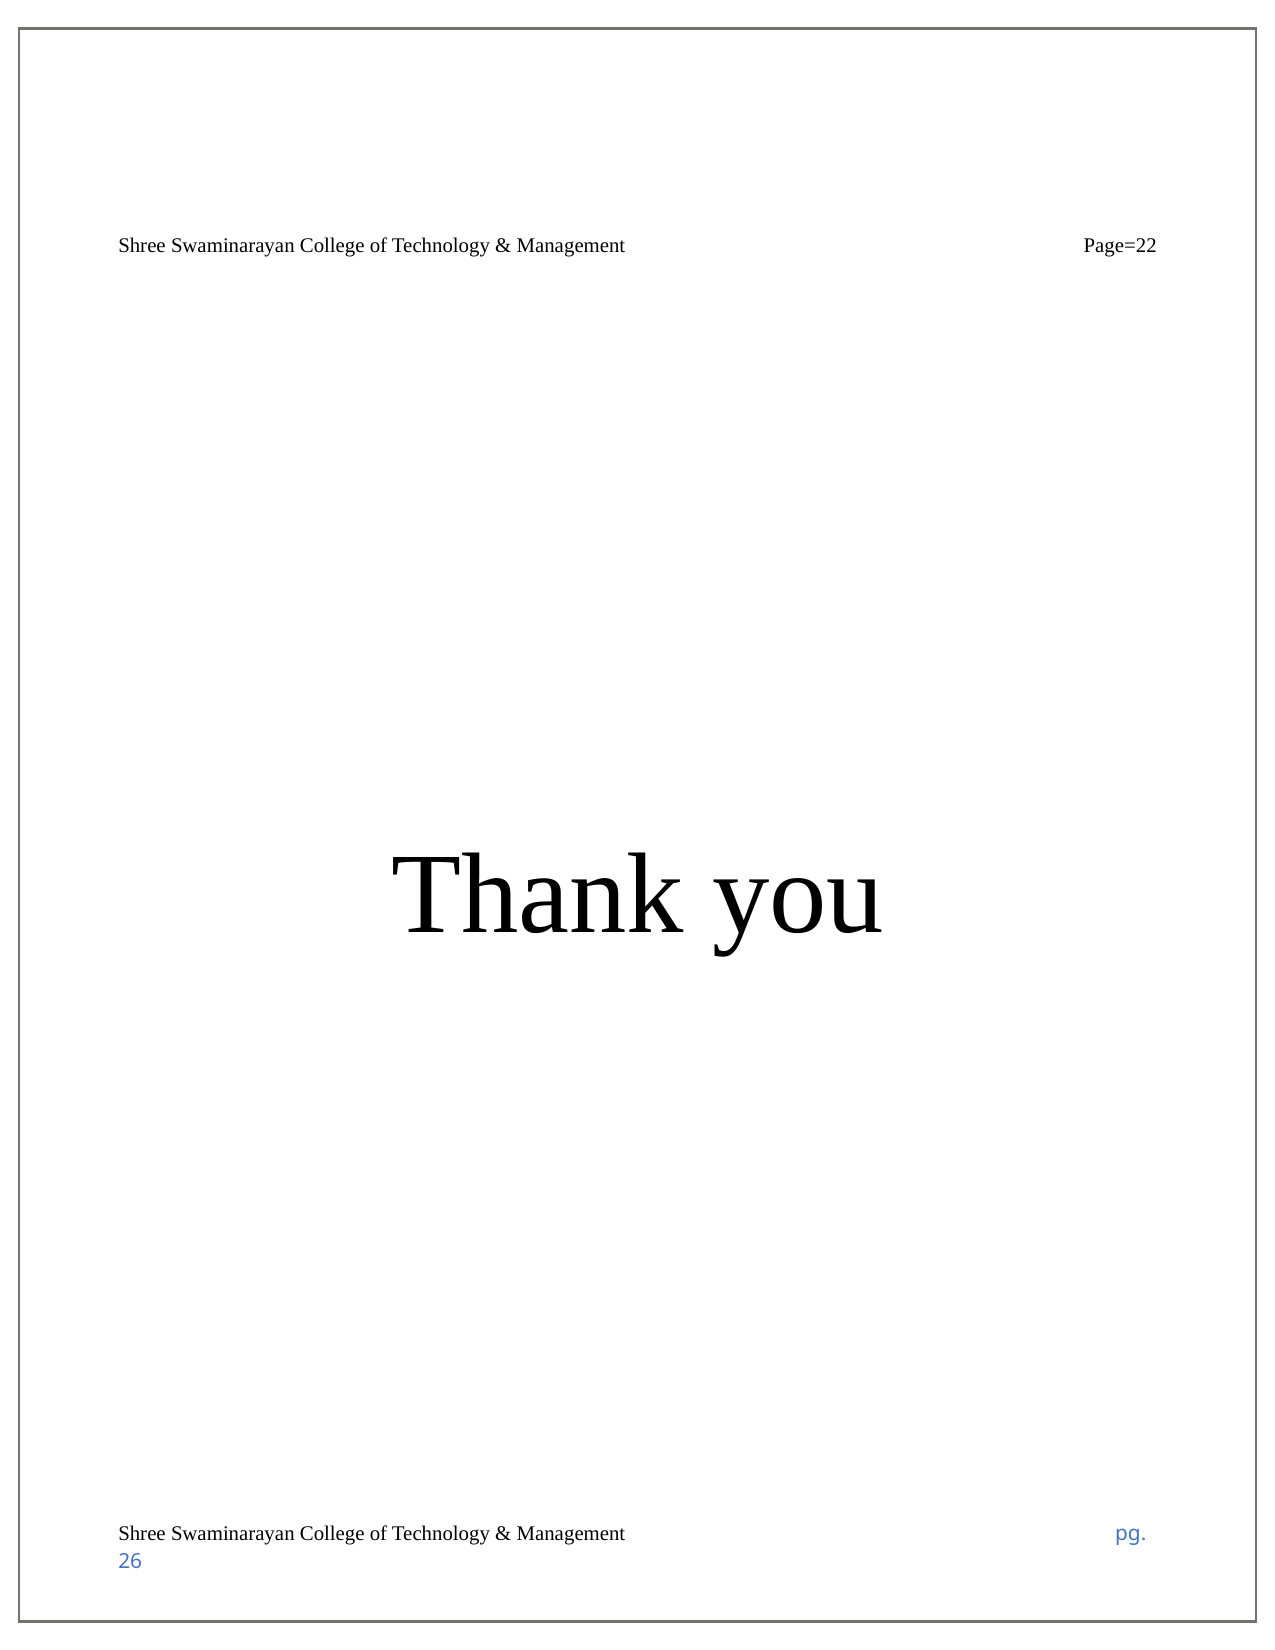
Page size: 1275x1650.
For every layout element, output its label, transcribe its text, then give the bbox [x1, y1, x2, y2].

text Thank you [118, 826, 1157, 957]
text Shree Swaminarayan College of Technology & Management Page=22 [118, 233, 1157, 257]
